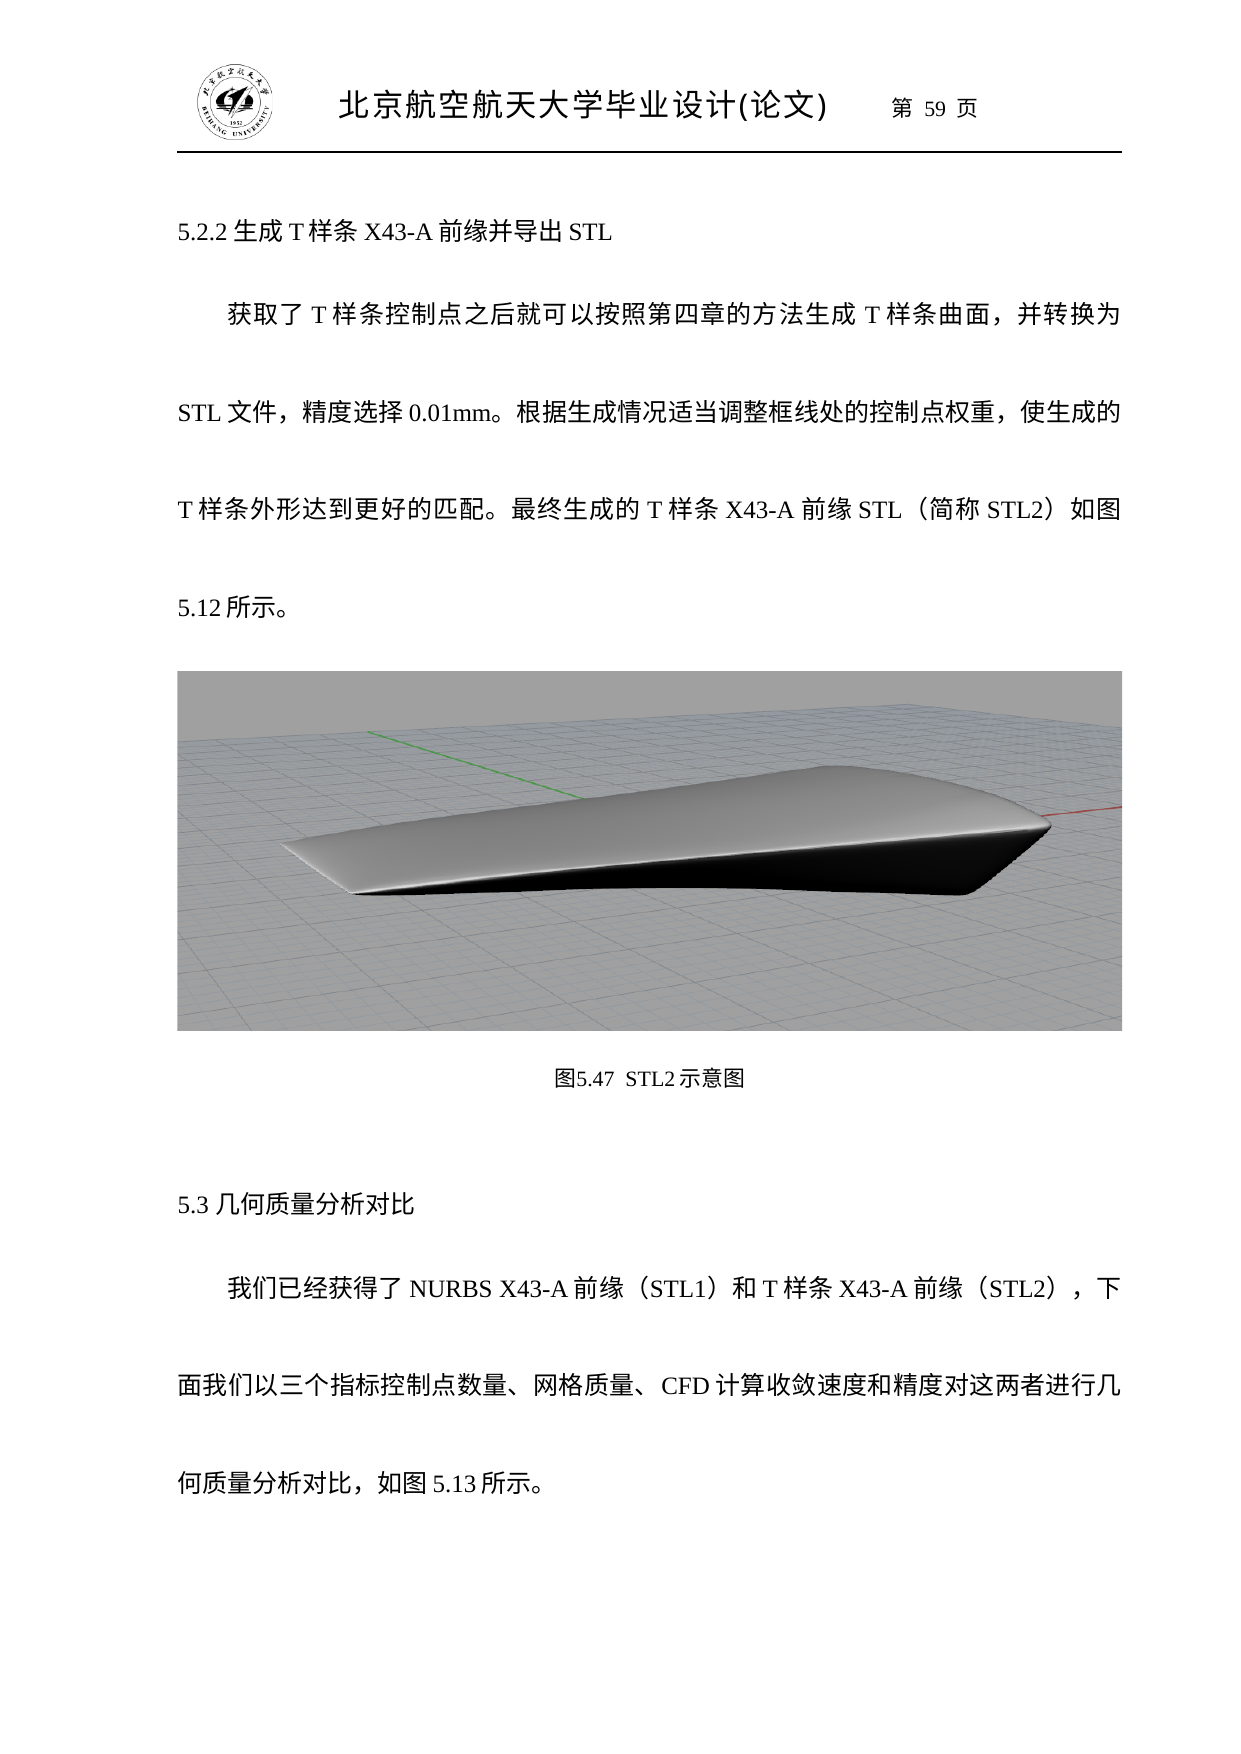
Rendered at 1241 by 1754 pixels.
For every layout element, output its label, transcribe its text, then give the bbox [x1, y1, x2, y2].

subtitle 5.3 几何质量分析对比 [177, 1171, 1122, 1236]
picture [177, 671, 1123, 1031]
picture [197, 64, 273, 140]
text 获取了T样条控制点之后就可以按照第四章的方法生成T样条曲面，并转换为STL文件，精度选择0.01mm。根据生成情况适当调整框线处的控制点权重，使生成的T样条外形达到更好的匹配。最终生成的T样条X43-A前缘STL（简称STL2）如图5.12所示。 [177, 281, 1122, 638]
text 我们已经获得了NURBS X43-A前缘（STL1）和T样条X43-A前缘（STL2），下面我们以三个指标控制点数量、网格质量、CFD计算收敛速度和精度对这两者进行几何质量分析对比，如图5.13所示。 [177, 1254, 1122, 1514]
subtitle 5.2.2 生成T样条X43-A前缘并导出STL [177, 199, 1122, 264]
